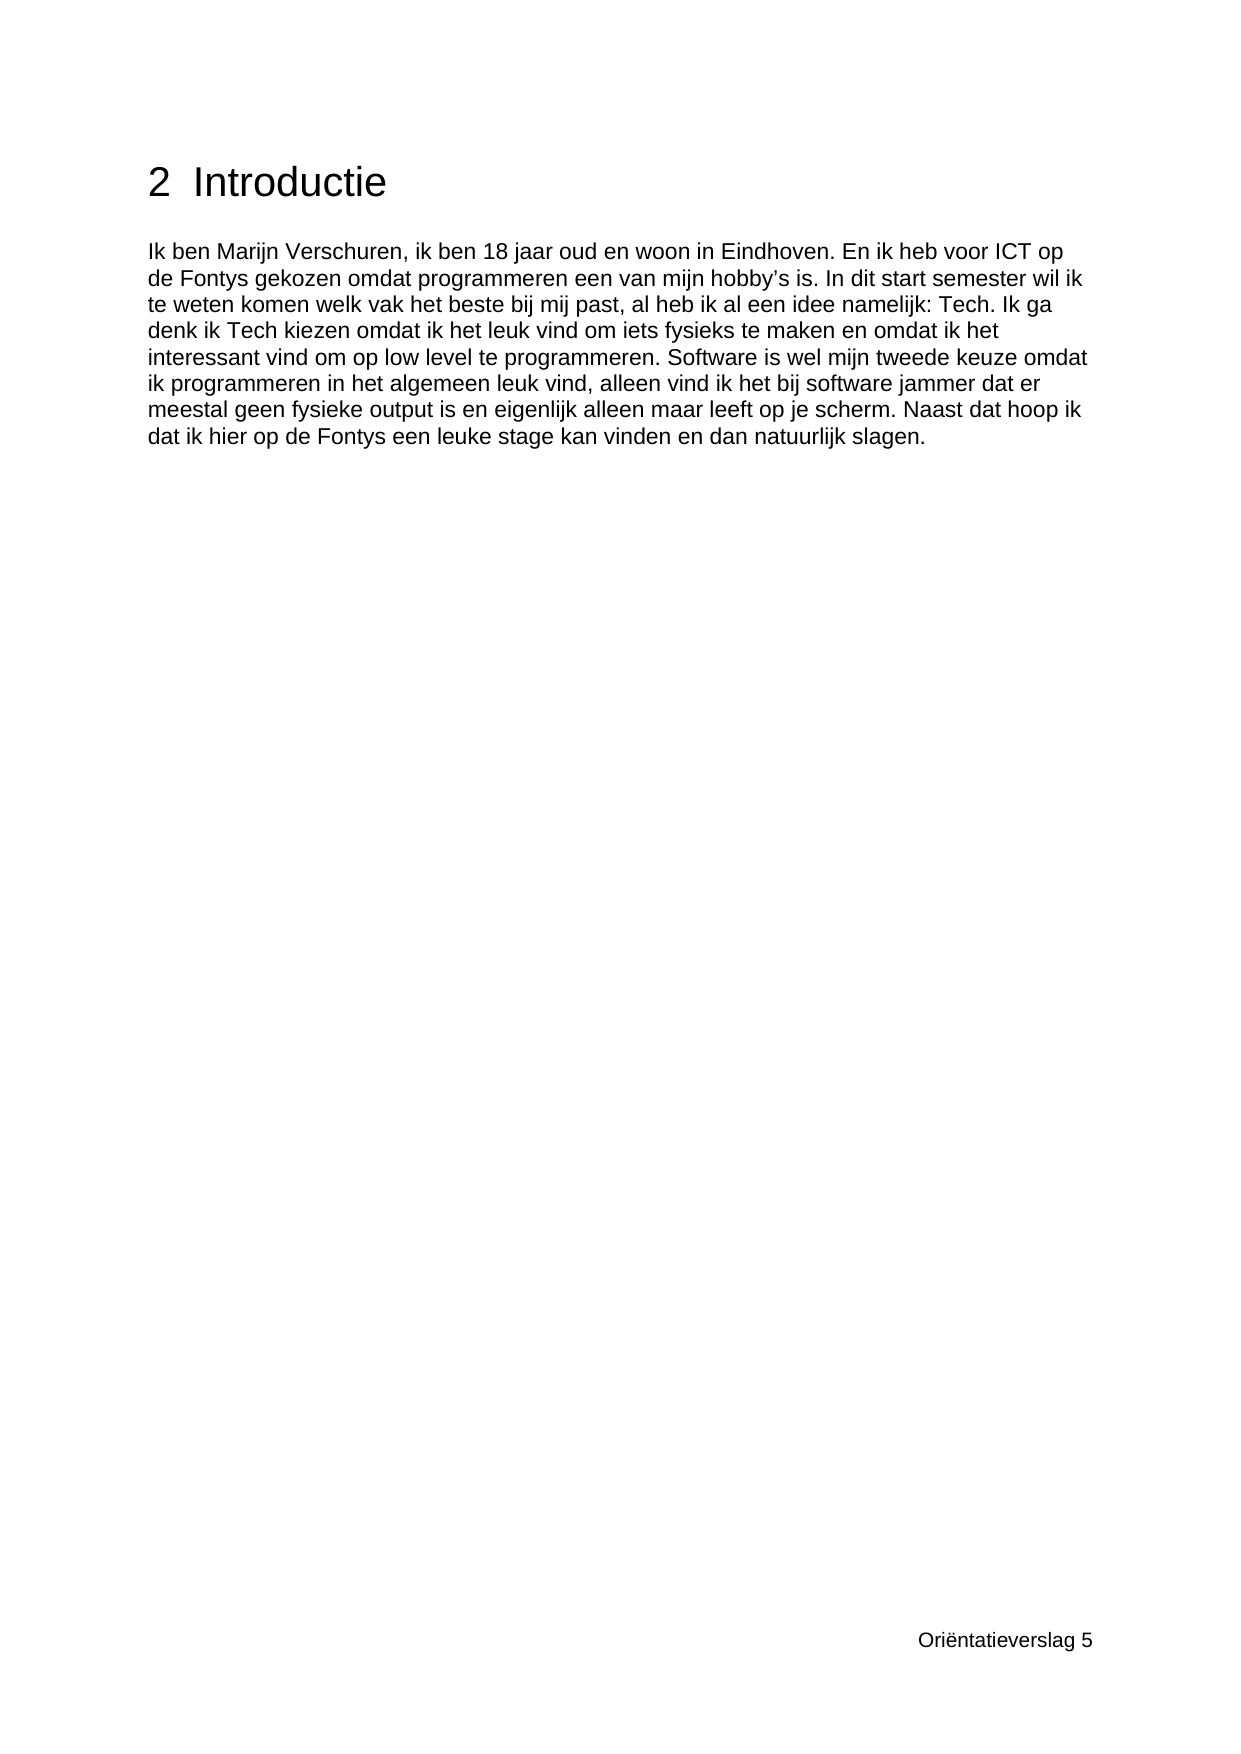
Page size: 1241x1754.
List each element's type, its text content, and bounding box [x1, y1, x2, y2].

text Ik ben Marijn Verschuren, ik ben 18 jaar oud en woon in Eindhoven. En ik heb voor ICT op de Fontys gekozen omdat programmeren een van mijn hobby’s is. In dit start semester wil ik te weten komen welk vak het beste bij mij past, al heb ik al een idee namelijk: Tech. Ik ga denk ik Tech kiezen omdat ik het leuk vind om iets fysieks te maken en omdat ik het interessant vind om op low level te programmeren. Software is wel mijn tweede keuze omdat ik programmeren in het algemeen leuk vind, alleen vind ik het bij software jammer dat er meestal geen fysieke output is en eigenlijk alleen maar leeft op je scherm. Naast dat hoop ik dat ik hier op de Fontys een leuke stage kan vinden en dan natuurlijk slagen. [148, 214, 1093, 449]
subtitle Introductie [148, 157, 1093, 205]
